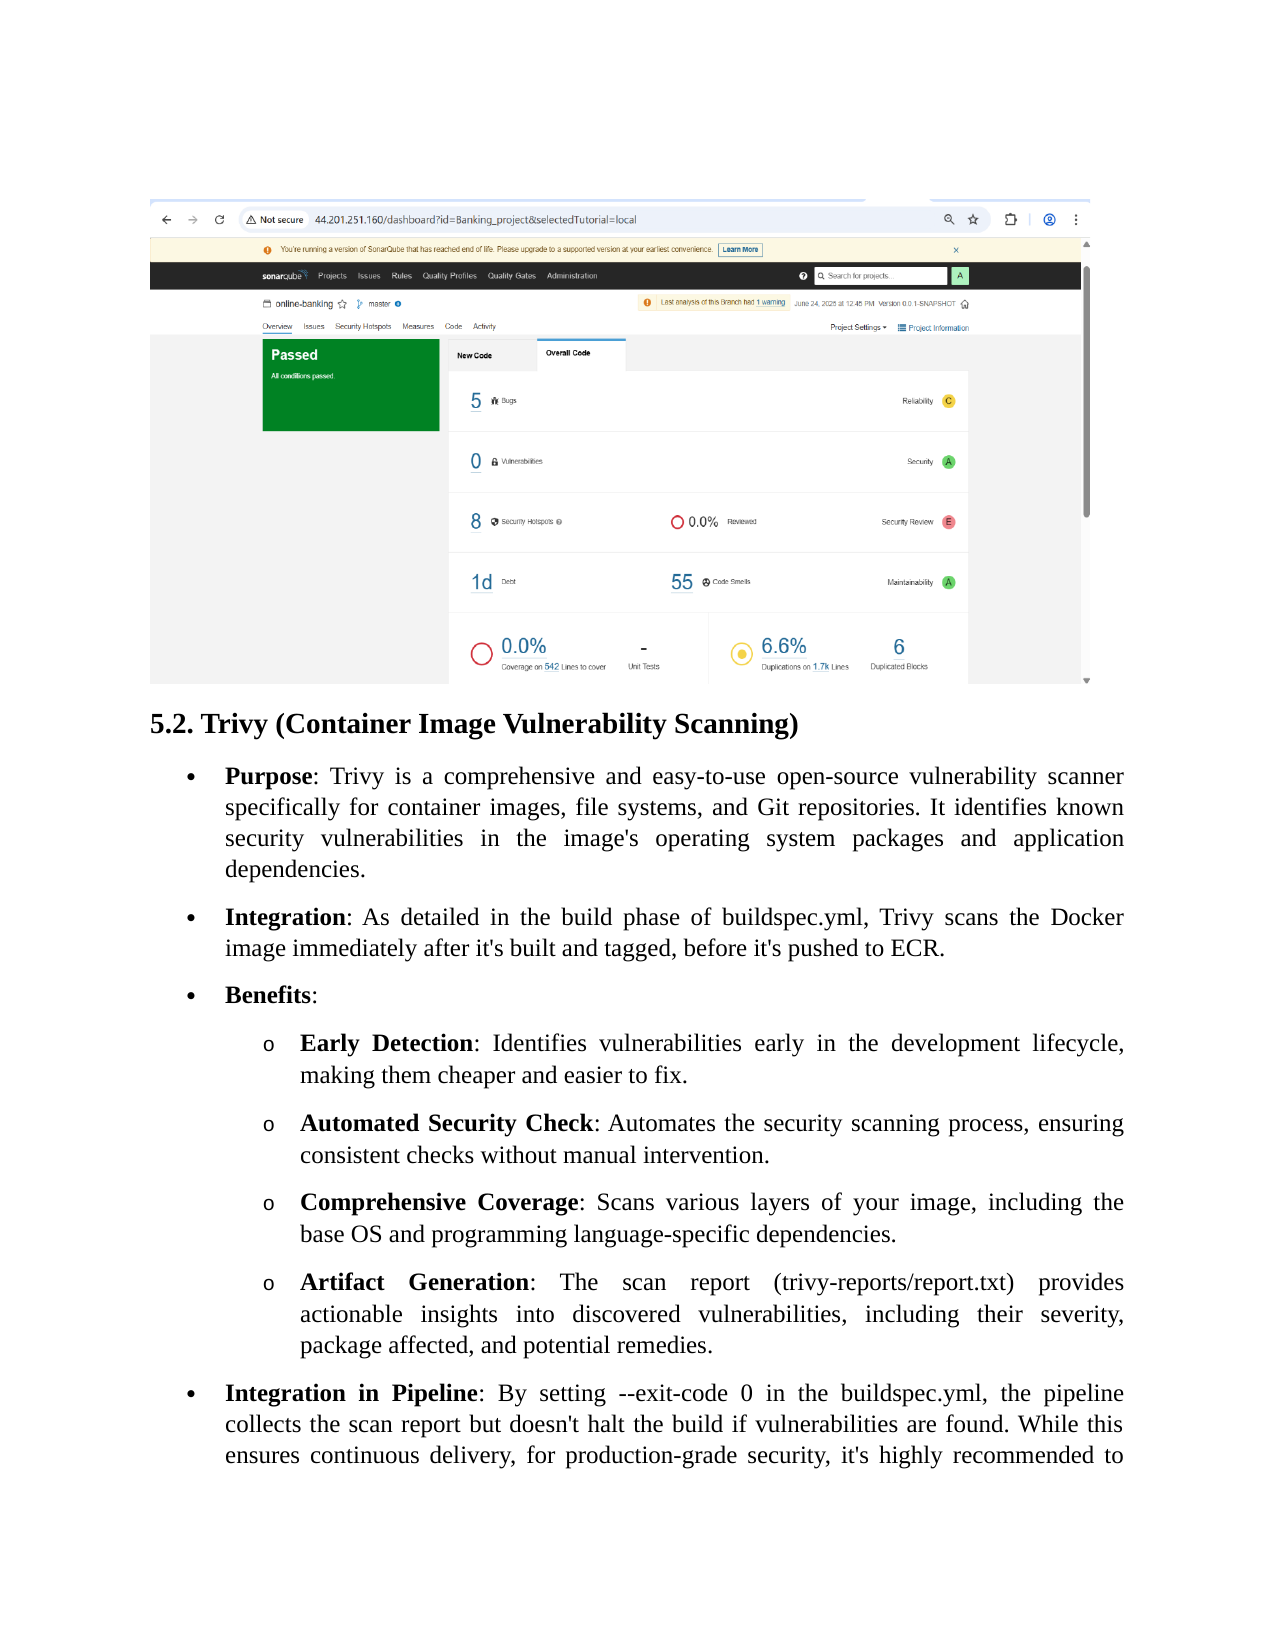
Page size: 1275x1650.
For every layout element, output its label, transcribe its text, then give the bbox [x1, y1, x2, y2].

list Integration: As detailed in the build phase of buildspec.yml, Trivy scans the Docker image immediately after it's built and tagged, before it's pushed to ECR. [187, 902, 1125, 962]
picture [150, 199, 1091, 684]
list Automated Security Check: Automates the security scanning process, ensuring consistent checks without manual intervention. [262, 1108, 1125, 1168]
list Purpose: Trivy is a comprehensive and easy-to-use open-source vulnerability scanner specifically for container images, file systems, and Git repositories. It identifies known security vulnerabilities in the image's operating system packages and application dependencies. [187, 761, 1125, 883]
list Early Detection: Identifies vulnerabilities early in the development lifecycle, making them cheaper and easier to fix. [262, 1028, 1125, 1089]
list Comprehensive Coverage: Scans various layers of your image, including the base OS and programming language-specific dependencies. [262, 1187, 1125, 1248]
text 5.2. Trivy (Container Image Vulnerability Scanning) [150, 706, 1125, 739]
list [187, 1378, 1125, 1468]
list Artifact Generation: The scan report (trivy-reports/report.txt) provides actionable insights into discovered vulnerabilities, including their severity, package affected, and potential remedies. [262, 1267, 1125, 1359]
list Benefits: [187, 981, 1125, 1009]
